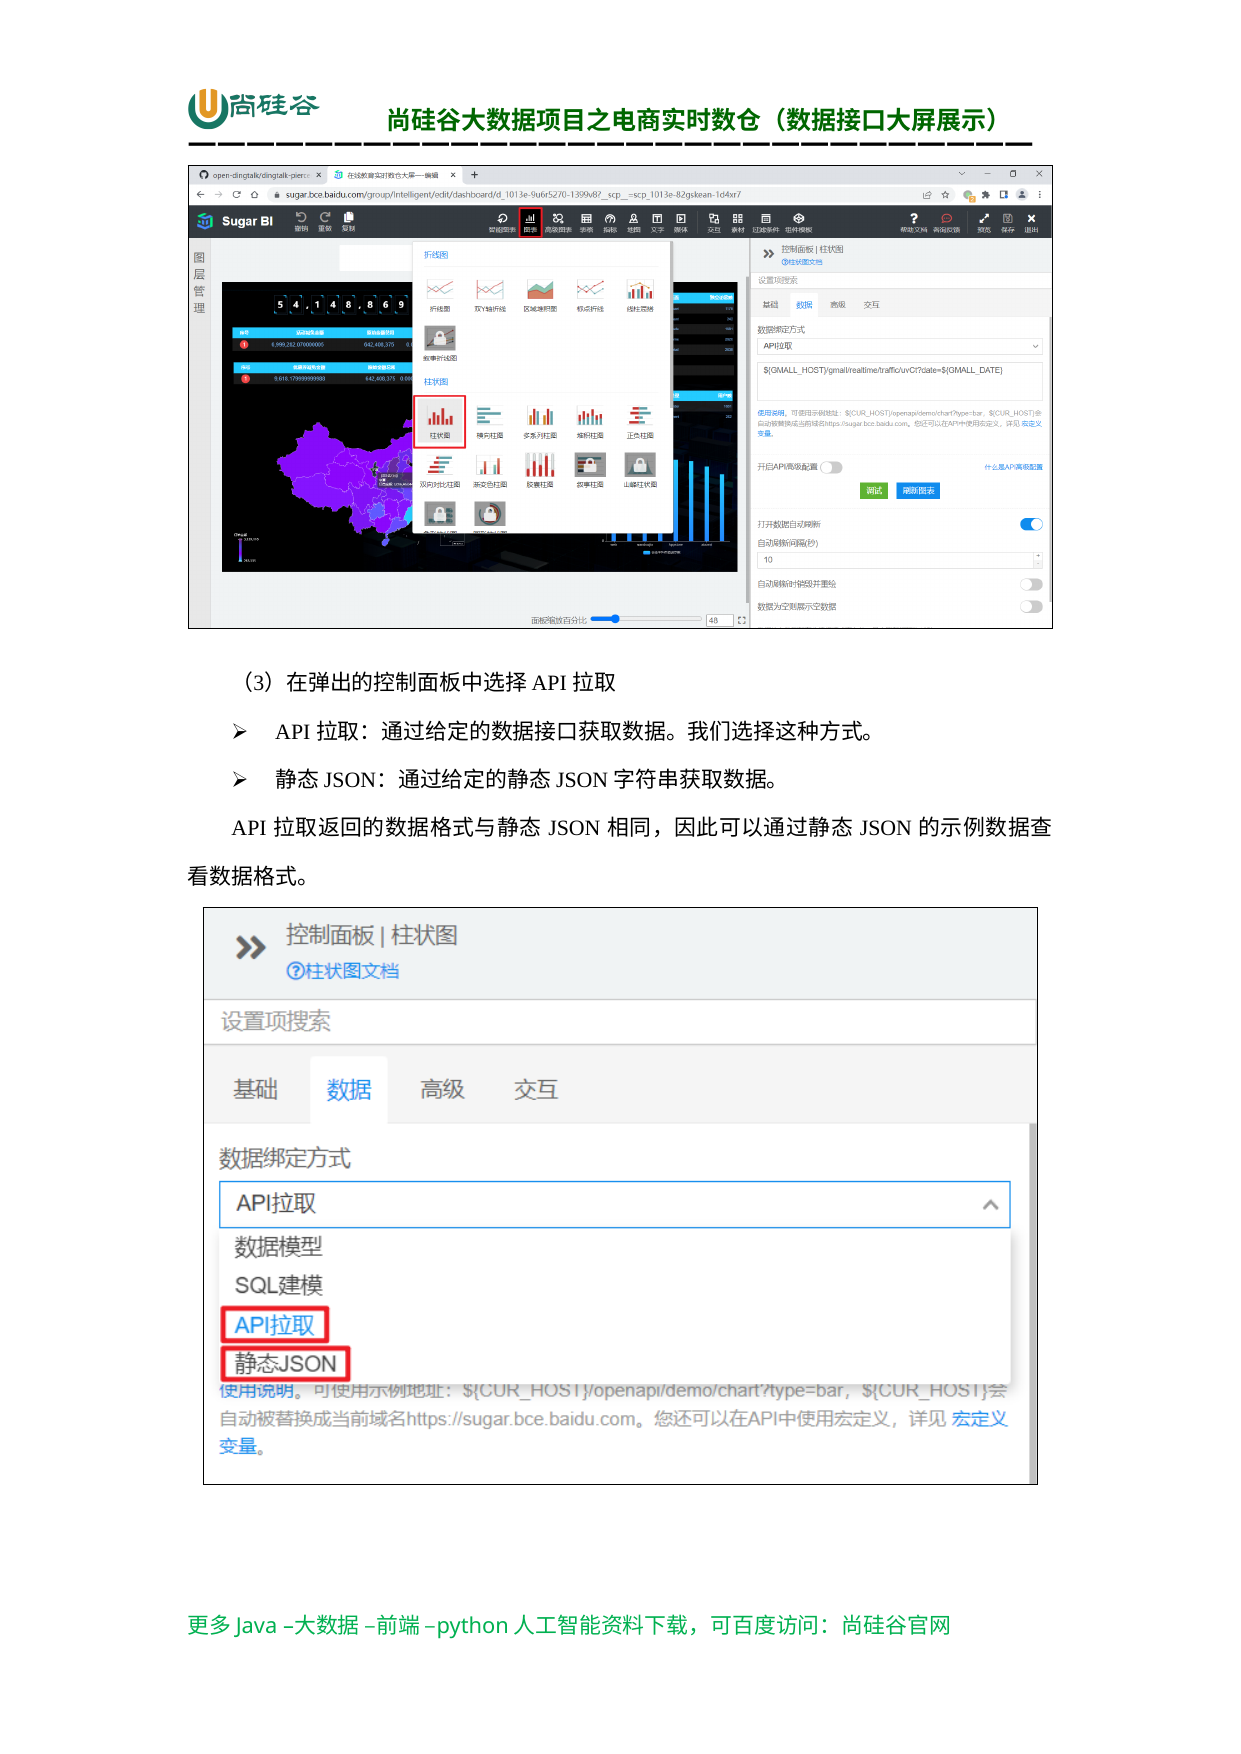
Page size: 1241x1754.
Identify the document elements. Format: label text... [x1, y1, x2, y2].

text API 拉取返回的数据格式与静态 JSON 相同，因此可以通过静态 JSON 的示例数据查看数据格式。 [187, 810, 1053, 891]
list 静态 JSON：通过给定的静态 JSON 字符串获取数据。 [231, 762, 1053, 794]
picture [187, 88, 321, 130]
picture [204, 908, 1037, 1484]
list API 拉取：通过给定的数据接口获取数据。我们选择这种方式。 [231, 713, 1053, 746]
picture [189, 166, 1052, 628]
text （3）在弹出的控制面板中选择 API 拉取 [187, 665, 1053, 697]
